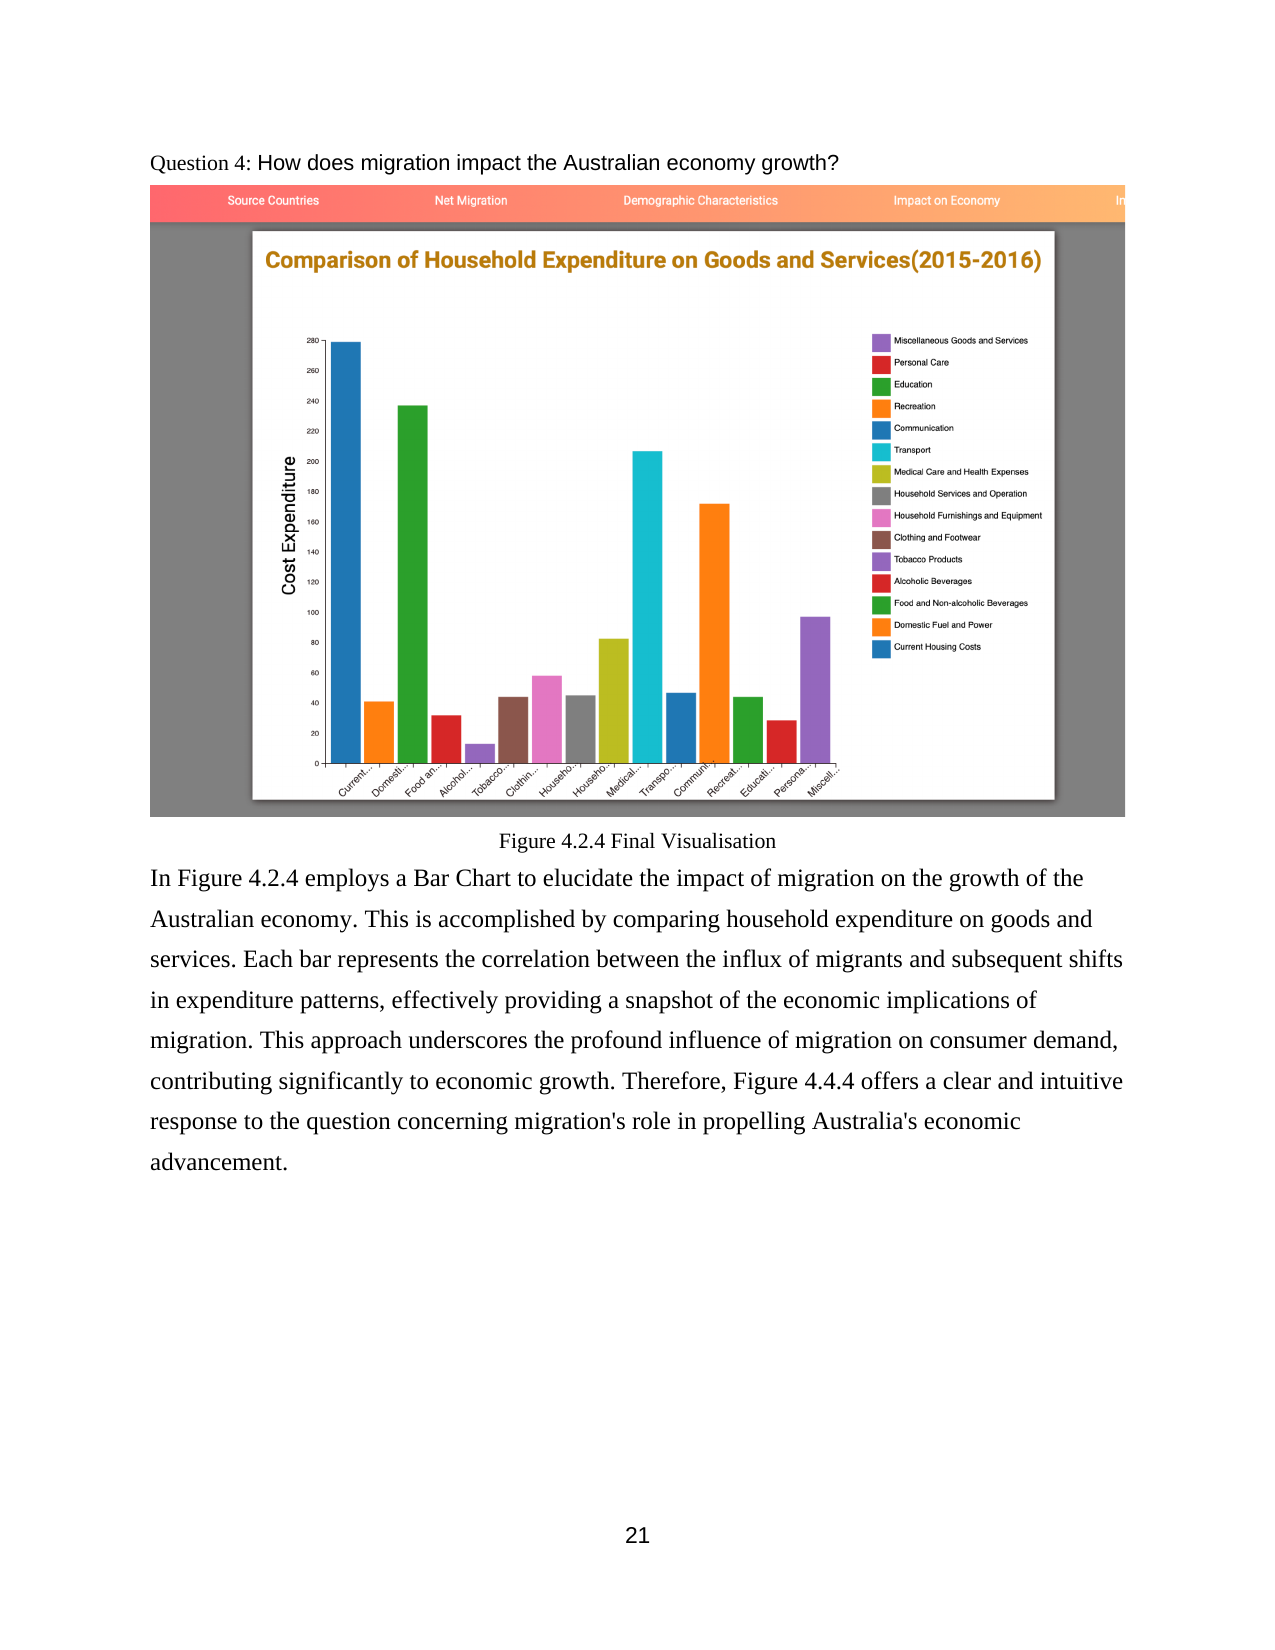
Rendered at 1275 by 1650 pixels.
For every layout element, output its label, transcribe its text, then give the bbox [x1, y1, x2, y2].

picture [150, 185, 1125, 817]
text Question 4: How does migration impact the Australian economy growth? [150, 150, 1125, 175]
text In Figure 4.2.4 employs a Bar Chart to elucidate the impact of migration on the growth of the Australian economy. This is accomplished by comparing household expenditure on goods and services. Each bar represents the correlation between the influx of migrants and subsequent shifts in expenditure patterns, effectively providing a snapshot of the economic implications of migration. This approach underscores the profound influence of migration on consumer demand, contributing significantly to economic growth. Therefore, Figure 4.4.4 offers a clear and intuitive response to the question concerning migration's role in propelling Australia's economic advancement. [150, 863, 1125, 1176]
text Figure 4.2.4 Final Visualisation [150, 828, 1125, 853]
